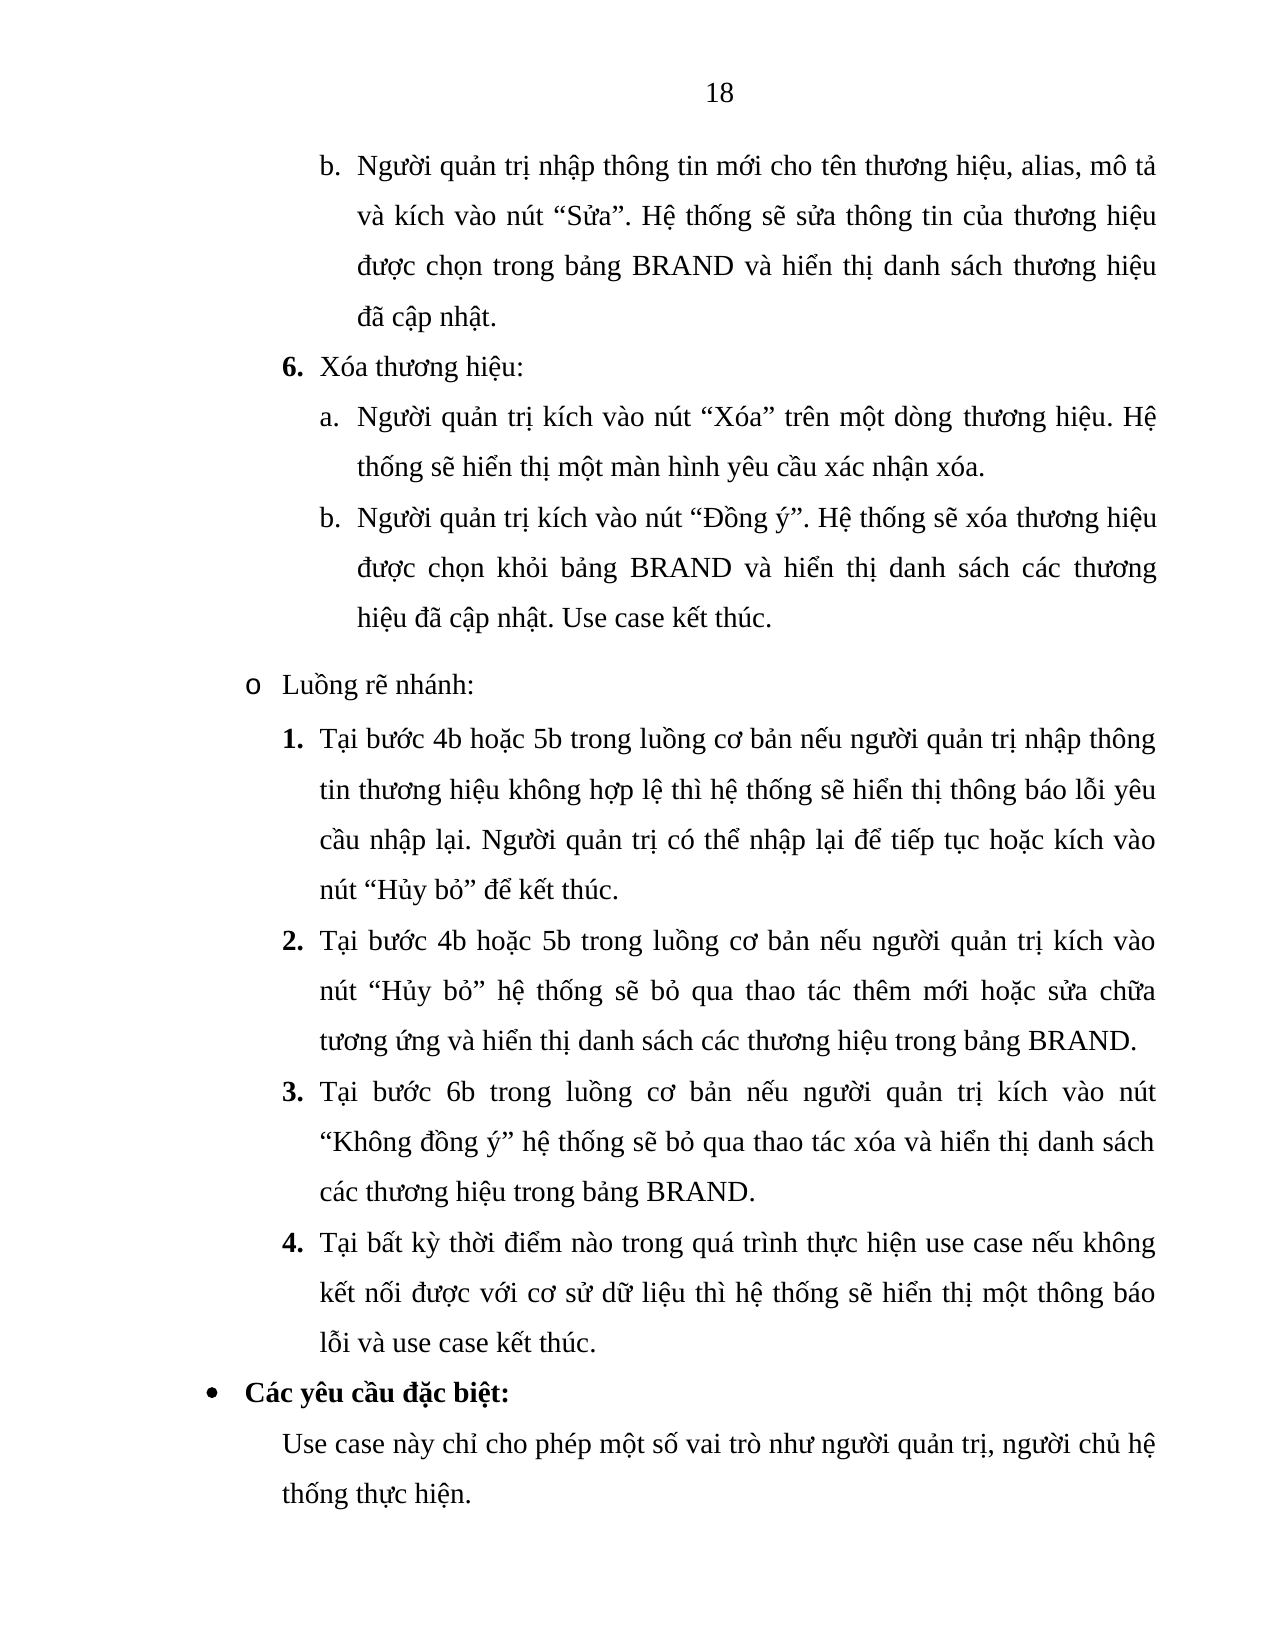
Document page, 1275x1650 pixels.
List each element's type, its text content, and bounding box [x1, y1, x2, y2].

list Tại bước 6b trong luồng cơ bản nếu người quản trị kích vào nút “Không đồng ý” hệ thống sẽ bỏ qua thao tác xóa và hiển thị danh sách các thương hiệu trong bảng BRAND. [282, 1074, 1157, 1208]
list Tại bước 4b hoặc 5b trong luồng cơ bản nếu người quản trị nhập thông tin thương hiệu không hợp lệ thì hệ thống sẽ hiển thị thông báo lỗi yêu cầu nhập lại. Người quản trị có thể nhập lại để tiếp tục hoặc kích vào nút “Hủy bỏ” để kết thúc. [282, 722, 1157, 906]
list Tại bất kỳ thời điểm nào trong quá trình thực hiện use case nếu không kết nối được với cơ sử dữ liệu thì hệ thống sẽ hiển thị một thông báo lỗi và use case kết thúc. [282, 1225, 1157, 1359]
list Người quản trị nhập thông tin mới cho tên thương hiệu, alias, mô tả và kích vào nút “Sửa”. Hệ thống sẽ sửa thông tin của thương hiệu được chọn trong bảng BRAND và hiển thị danh sách thương hiệu đã cập nhật. [319, 148, 1157, 332]
list Các yêu cầu đặc biệt: [207, 1376, 1157, 1409]
list Người quản trị kích vào nút “Đồng ý”. Hệ thống sẽ xóa thương hiệu được chọn khỏi bảng BRAND và hiển thị danh sách các thương hiệu đã cập nhật. Use case kết thúc. [319, 500, 1157, 634]
list Luồng rẽ nhánh: [244, 667, 1157, 703]
list Tại bước 4b hoặc 5b trong luồng cơ bản nếu người quản trị kích vào nút “Hủy bỏ” hệ thống sẽ bỏ qua thao tác thêm mới hoặc sửa chữa tương ứng và hiển thị danh sách các thương hiệu trong bảng BRAND. [282, 923, 1157, 1057]
list Người quản trị kích vào nút “Xóa” trên một dòng thương hiệu. Hệ thống sẽ hiển thị một màn hình yêu cầu xác nhận xóa. [319, 399, 1157, 483]
text Use case này chỉ cho phép một số vai trò như người quản trị, người chủ hệ thống thực hiện. [282, 1426, 1157, 1510]
list Xóa thương hiệu: [282, 349, 1157, 382]
